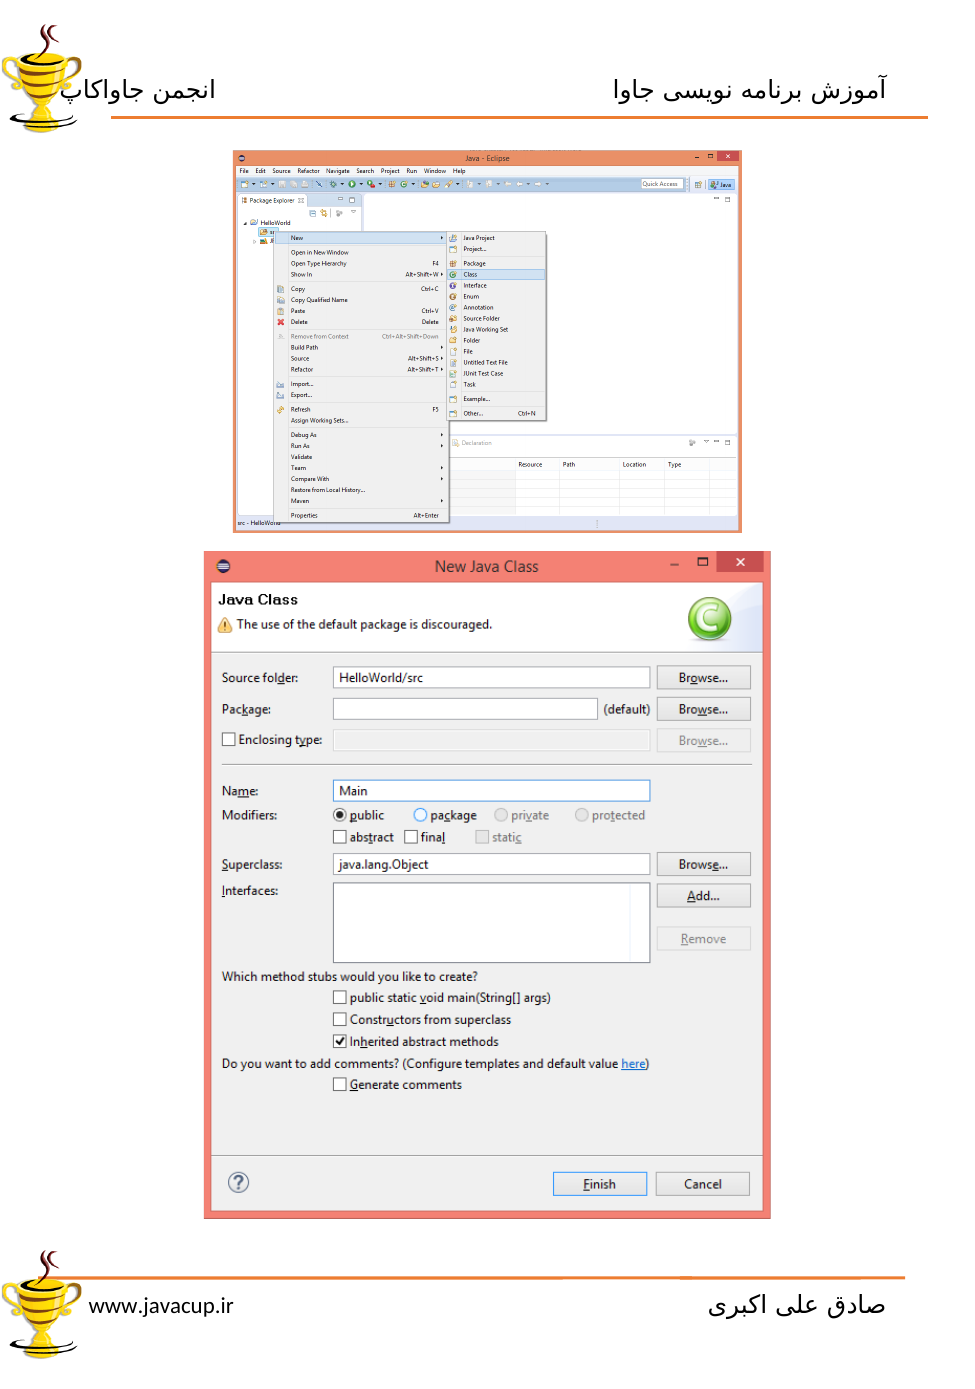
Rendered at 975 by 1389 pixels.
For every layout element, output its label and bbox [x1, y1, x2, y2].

picture [0, 1247, 82, 1358]
picture [0, 21, 82, 132]
picture [232, 150, 742, 533]
picture [203, 551, 771, 1219]
